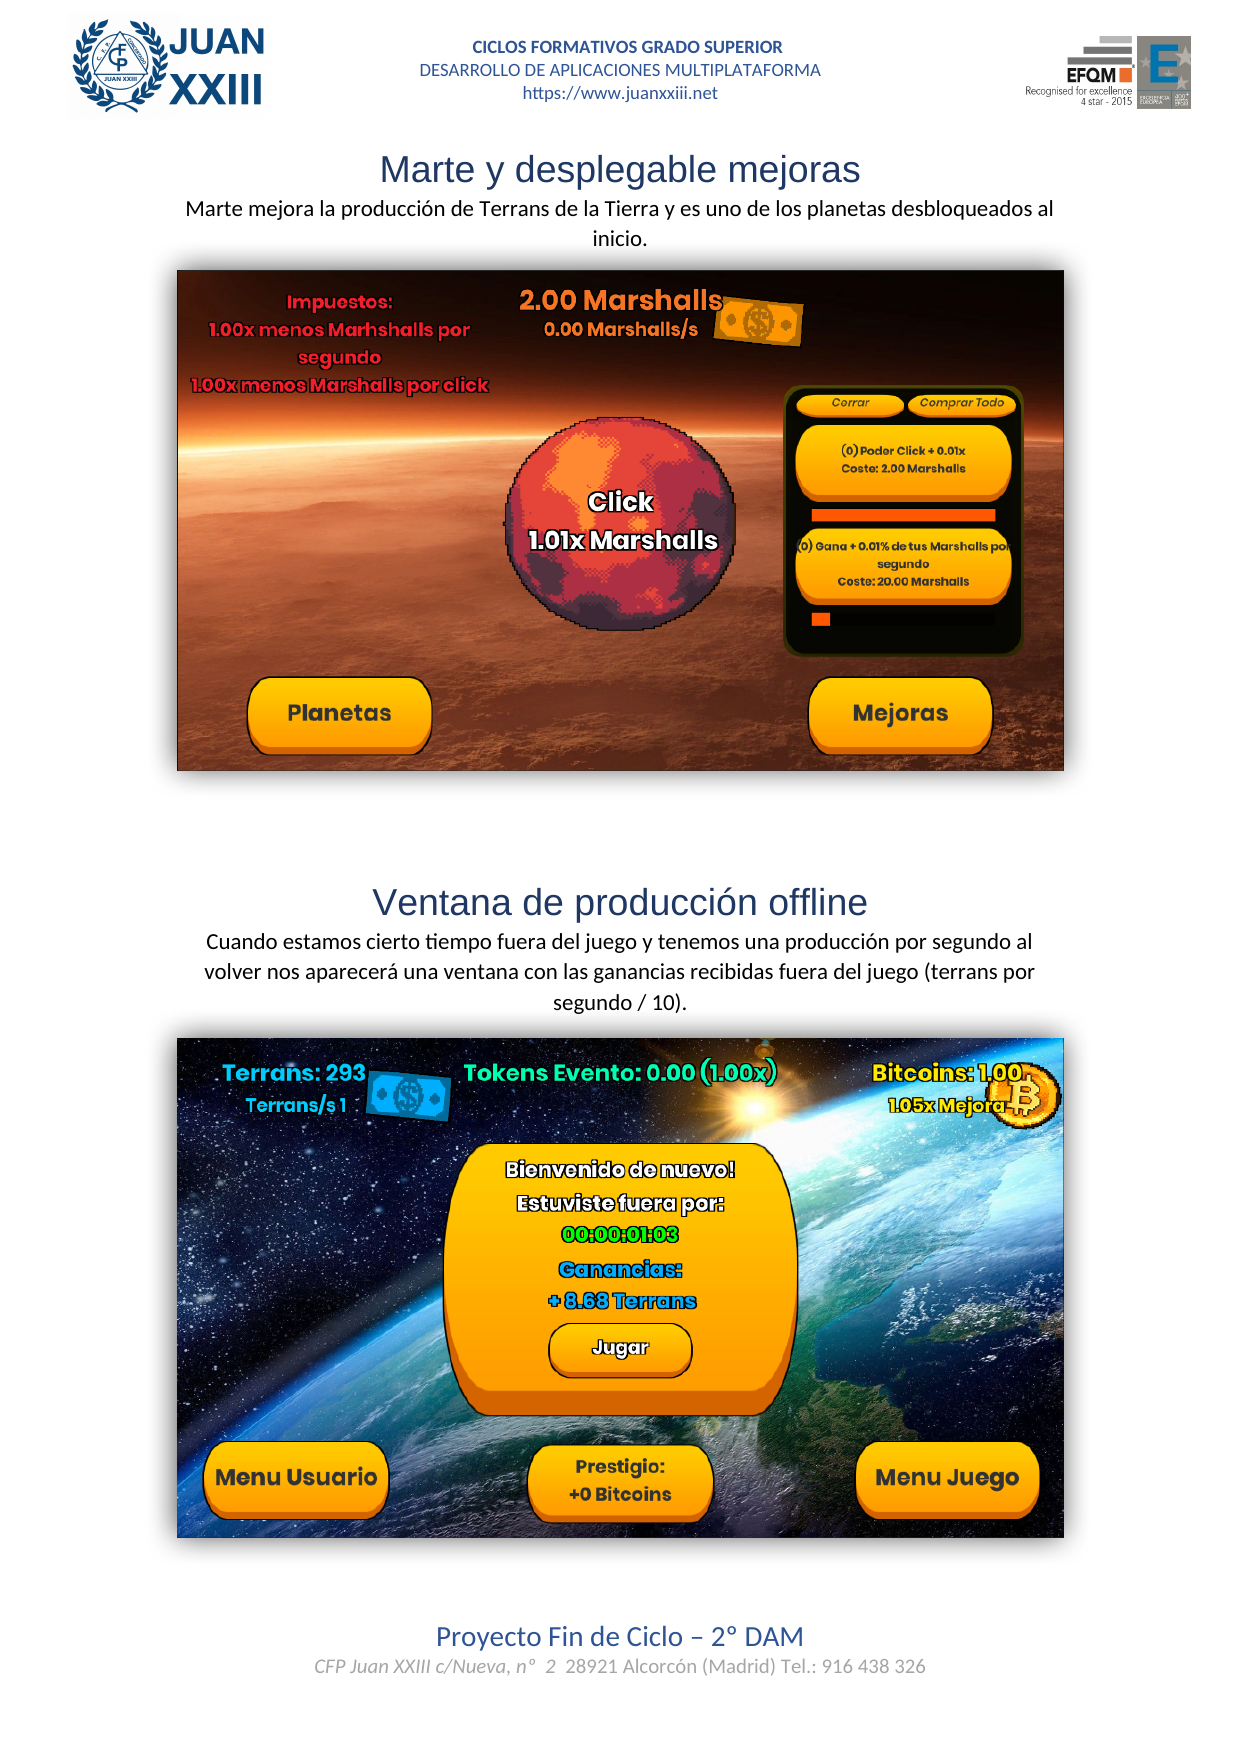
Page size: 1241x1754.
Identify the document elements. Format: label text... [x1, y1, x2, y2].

picture [177, 270, 1064, 771]
subtitle Marte y desplegable mejoras [177, 148, 1063, 191]
picture [67, 13, 270, 119]
text Marte mejora la producción de Terrans de la Tierra y es uno de los planetas desbloqueados al inicio. [177, 194, 1063, 252]
text Cuando estamos cierto tiempo fuera del juego y tenemos una producción por segundo al volver nos aparecerá una ventana con las ganancias recibidas fuera del juego (terrans por segundo / 10). [177, 927, 1063, 1016]
picture [1025, 36, 1135, 108]
subtitle Ventana de producción offline [177, 881, 1063, 924]
picture [177, 1038, 1064, 1538]
picture [1137, 36, 1191, 109]
